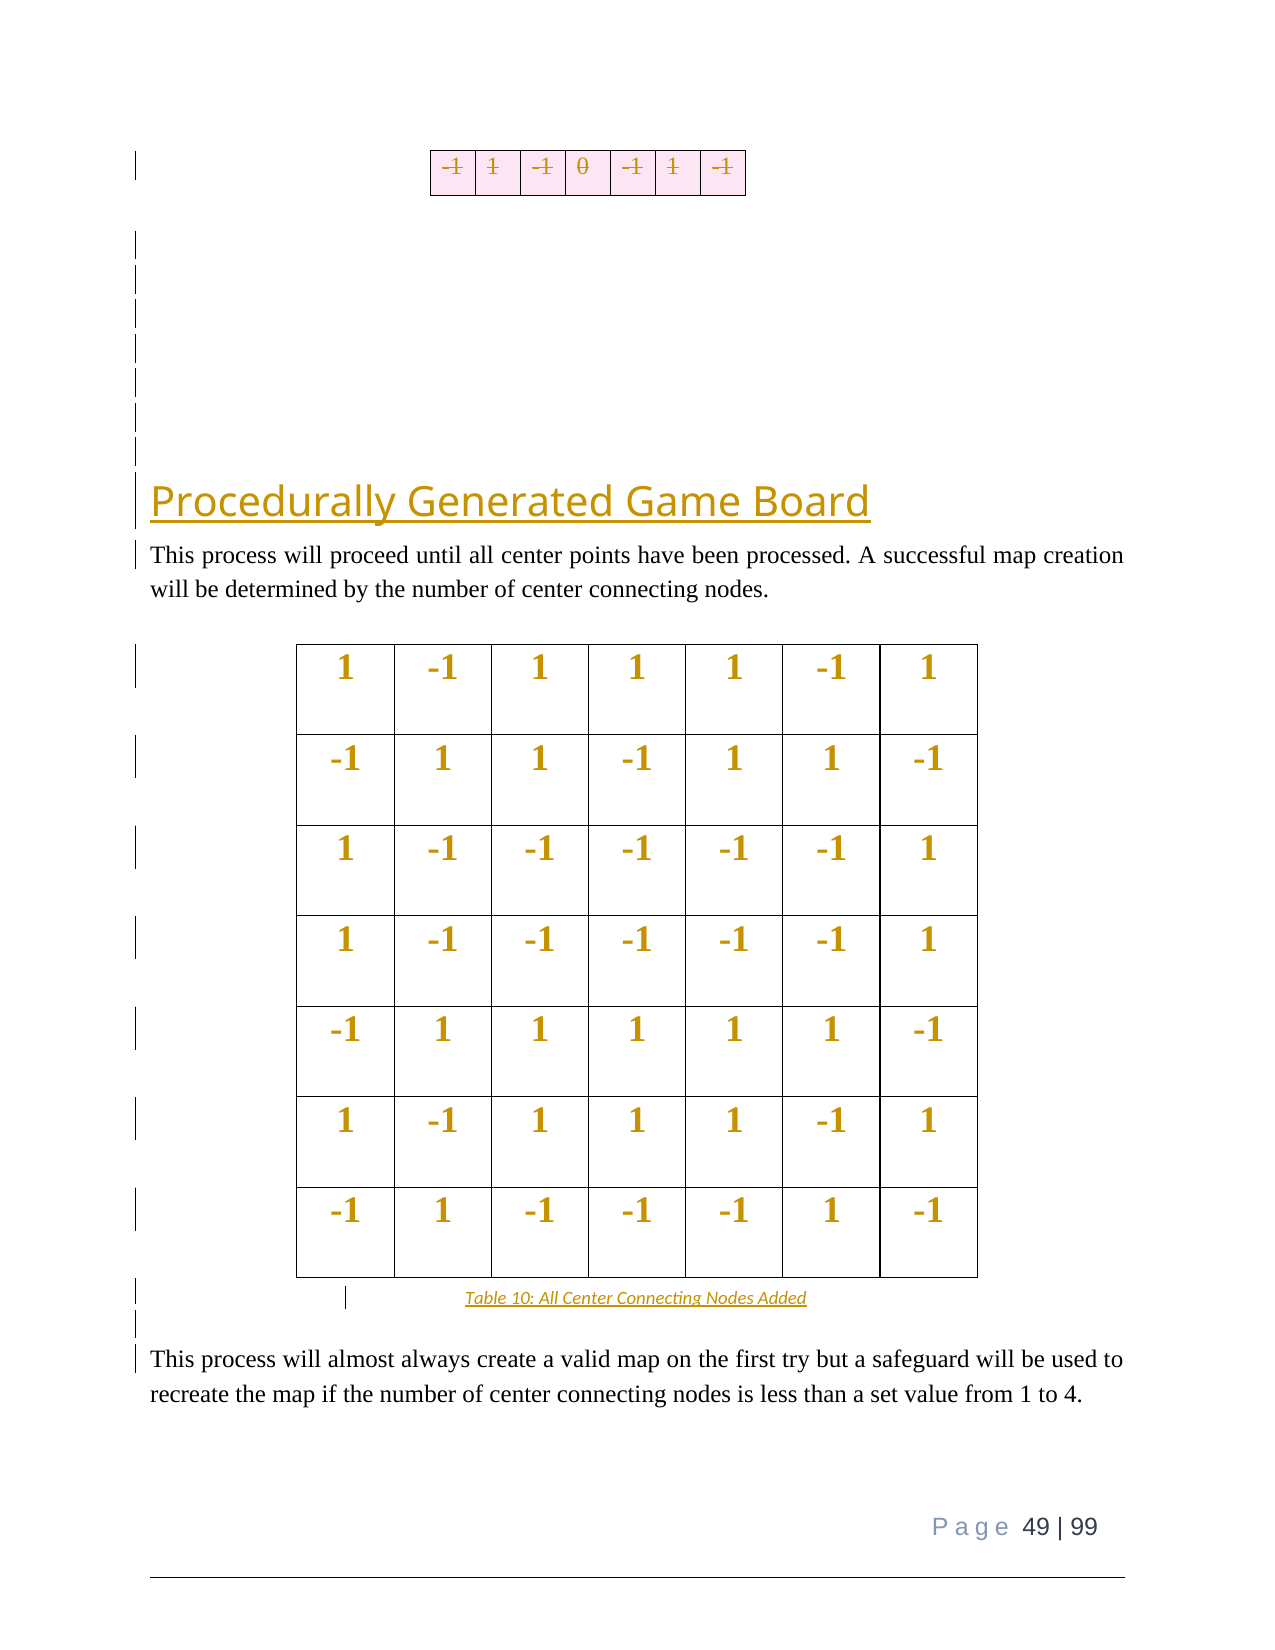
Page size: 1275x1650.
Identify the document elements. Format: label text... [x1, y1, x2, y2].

text This process will proceed until all center points have been processed. A successful map creation will be determined by the number of center connecting nodes. [150, 540, 1125, 603]
table_cell -1 [395, 916, 491, 1006]
table_cell -1 [881, 1188, 977, 1277]
table_cell 1 [783, 1188, 879, 1277]
table_cell 1 [395, 1188, 491, 1277]
table_cell -1 [492, 1188, 588, 1277]
table_cell -1 [297, 1007, 394, 1096]
table_cell -1 [783, 826, 879, 915]
table_cell -1 [881, 735, 977, 824]
table_cell -1 [686, 916, 782, 1006]
table_cell 1 [395, 735, 491, 824]
table_header -1 [395, 645, 491, 734]
table_cell 1 [881, 916, 977, 1006]
table_cell -1 [297, 735, 394, 824]
table_cell -1 [589, 916, 685, 1006]
table_cell -1 [783, 916, 879, 1006]
table_cell 1 [589, 1097, 685, 1187]
table_cell 1 [686, 735, 782, 824]
table_header 1 [297, 645, 394, 734]
table_cell -1 [395, 1097, 491, 1187]
table_cell 1 [589, 1007, 685, 1096]
table_cell 1 [881, 1097, 977, 1187]
text This process will almost always create a valid map on the first try but a safeguard will be used to recreate the map if the number of center connecting nodes is less than a set value from 1 to 4. [150, 1344, 1125, 1407]
table_cell 1 [492, 735, 588, 824]
table_cell -1 [686, 826, 782, 915]
table_cell -1 [589, 826, 685, 915]
table_header 1 [589, 645, 685, 734]
table_header 1 [881, 645, 977, 734]
table_cell 1 [783, 1007, 879, 1096]
table_cell 1 [881, 826, 977, 915]
table_header 1 [492, 645, 588, 734]
table_cell 1 [297, 916, 394, 1006]
table_cell -1 [395, 826, 491, 915]
table_cell 1 [297, 1097, 394, 1187]
table_cell 1 [492, 1097, 588, 1187]
table_header -1 [783, 645, 879, 734]
table_cell 1 [395, 1007, 491, 1096]
table_cell -1 [783, 1097, 879, 1187]
table_cell -1 [492, 826, 588, 915]
table_cell 1 [492, 1007, 588, 1096]
table_cell -1 [589, 1188, 685, 1277]
table_header 1 [686, 645, 782, 734]
table_cell 1 [686, 1007, 782, 1096]
table_cell 1 [686, 1097, 782, 1187]
table_cell 1 [783, 735, 879, 824]
table_cell 1 [297, 826, 394, 915]
table_cell -1 [492, 916, 588, 1006]
table_cell -1 [881, 1007, 977, 1096]
table_cell -1 [589, 735, 685, 824]
table_cell -1 [297, 1188, 394, 1277]
table_cell -1 [686, 1188, 782, 1277]
